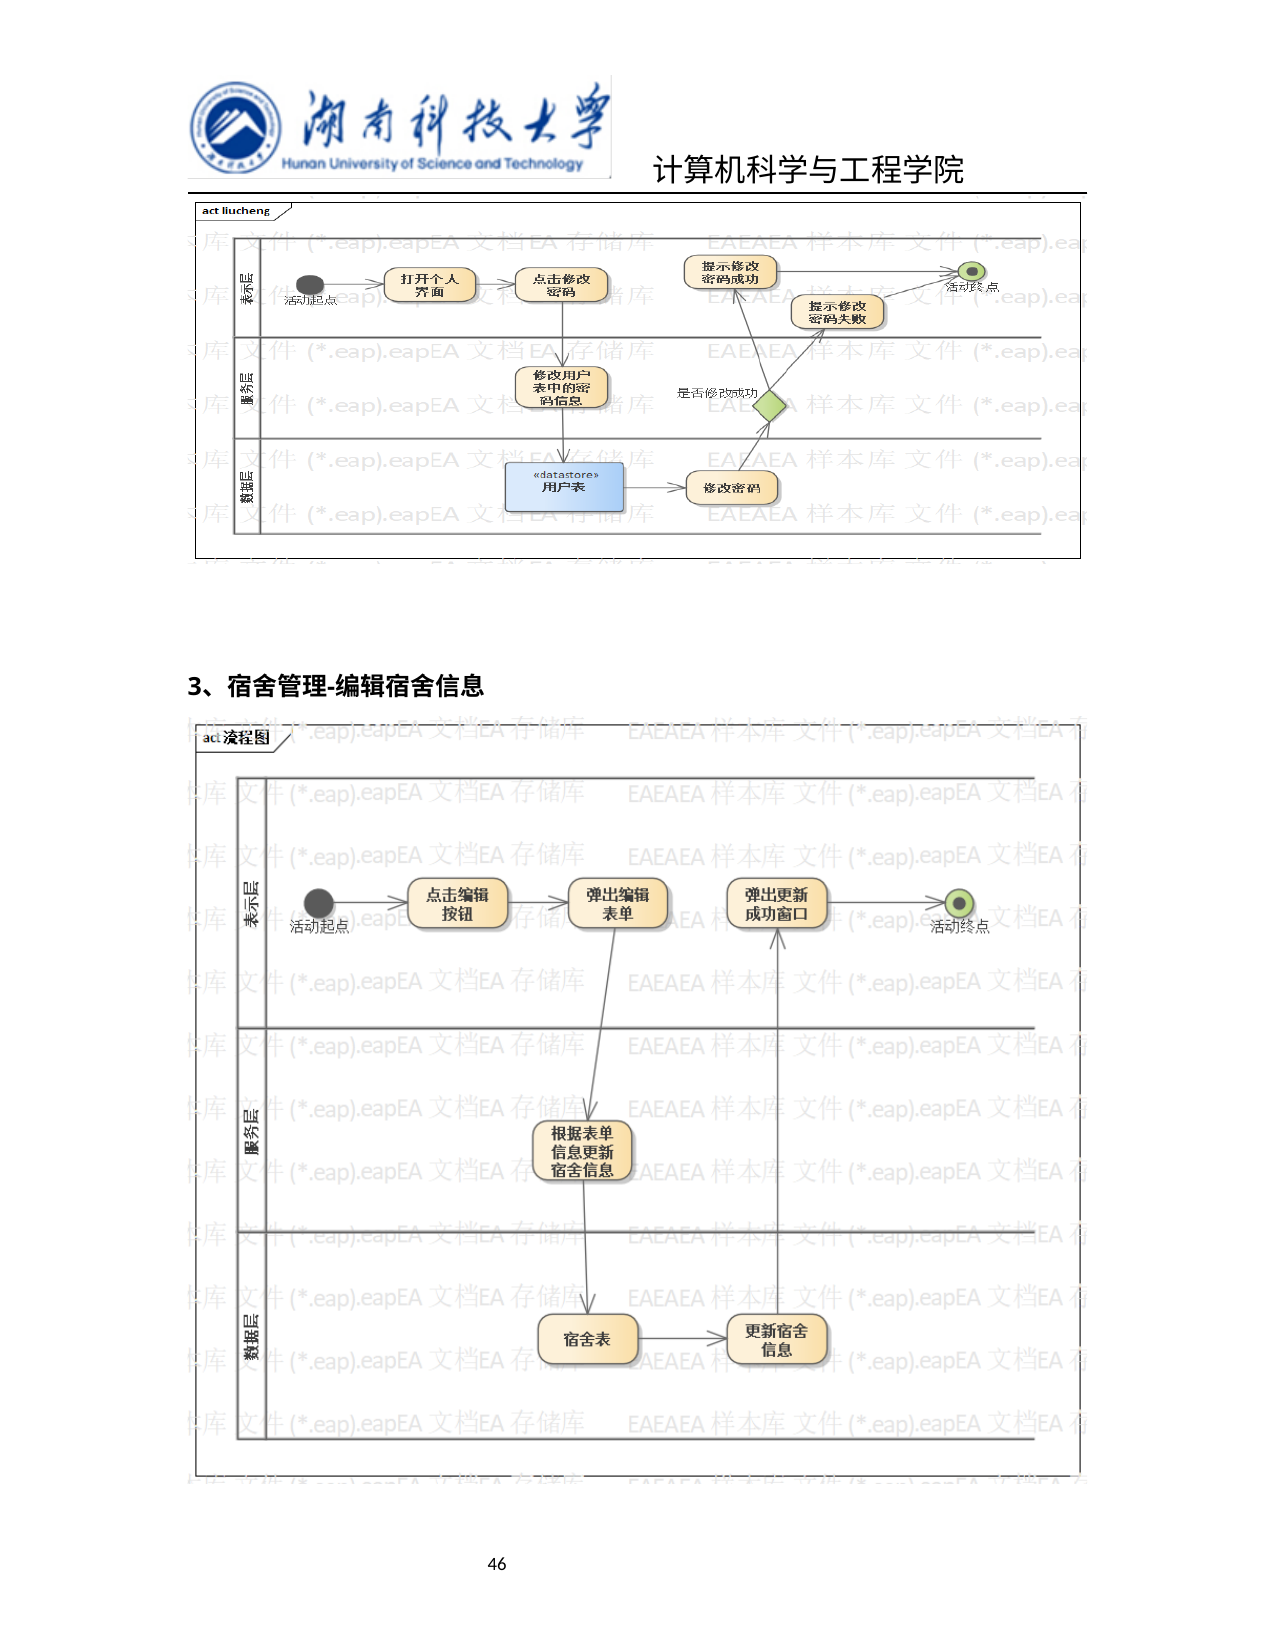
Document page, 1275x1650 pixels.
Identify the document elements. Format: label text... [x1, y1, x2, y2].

picture [187, 75, 613, 182]
list 3、宿舍管理-编辑宿舍信息 [187, 652, 1087, 716]
picture [187, 196, 1087, 564]
picture [187, 716, 1088, 1484]
